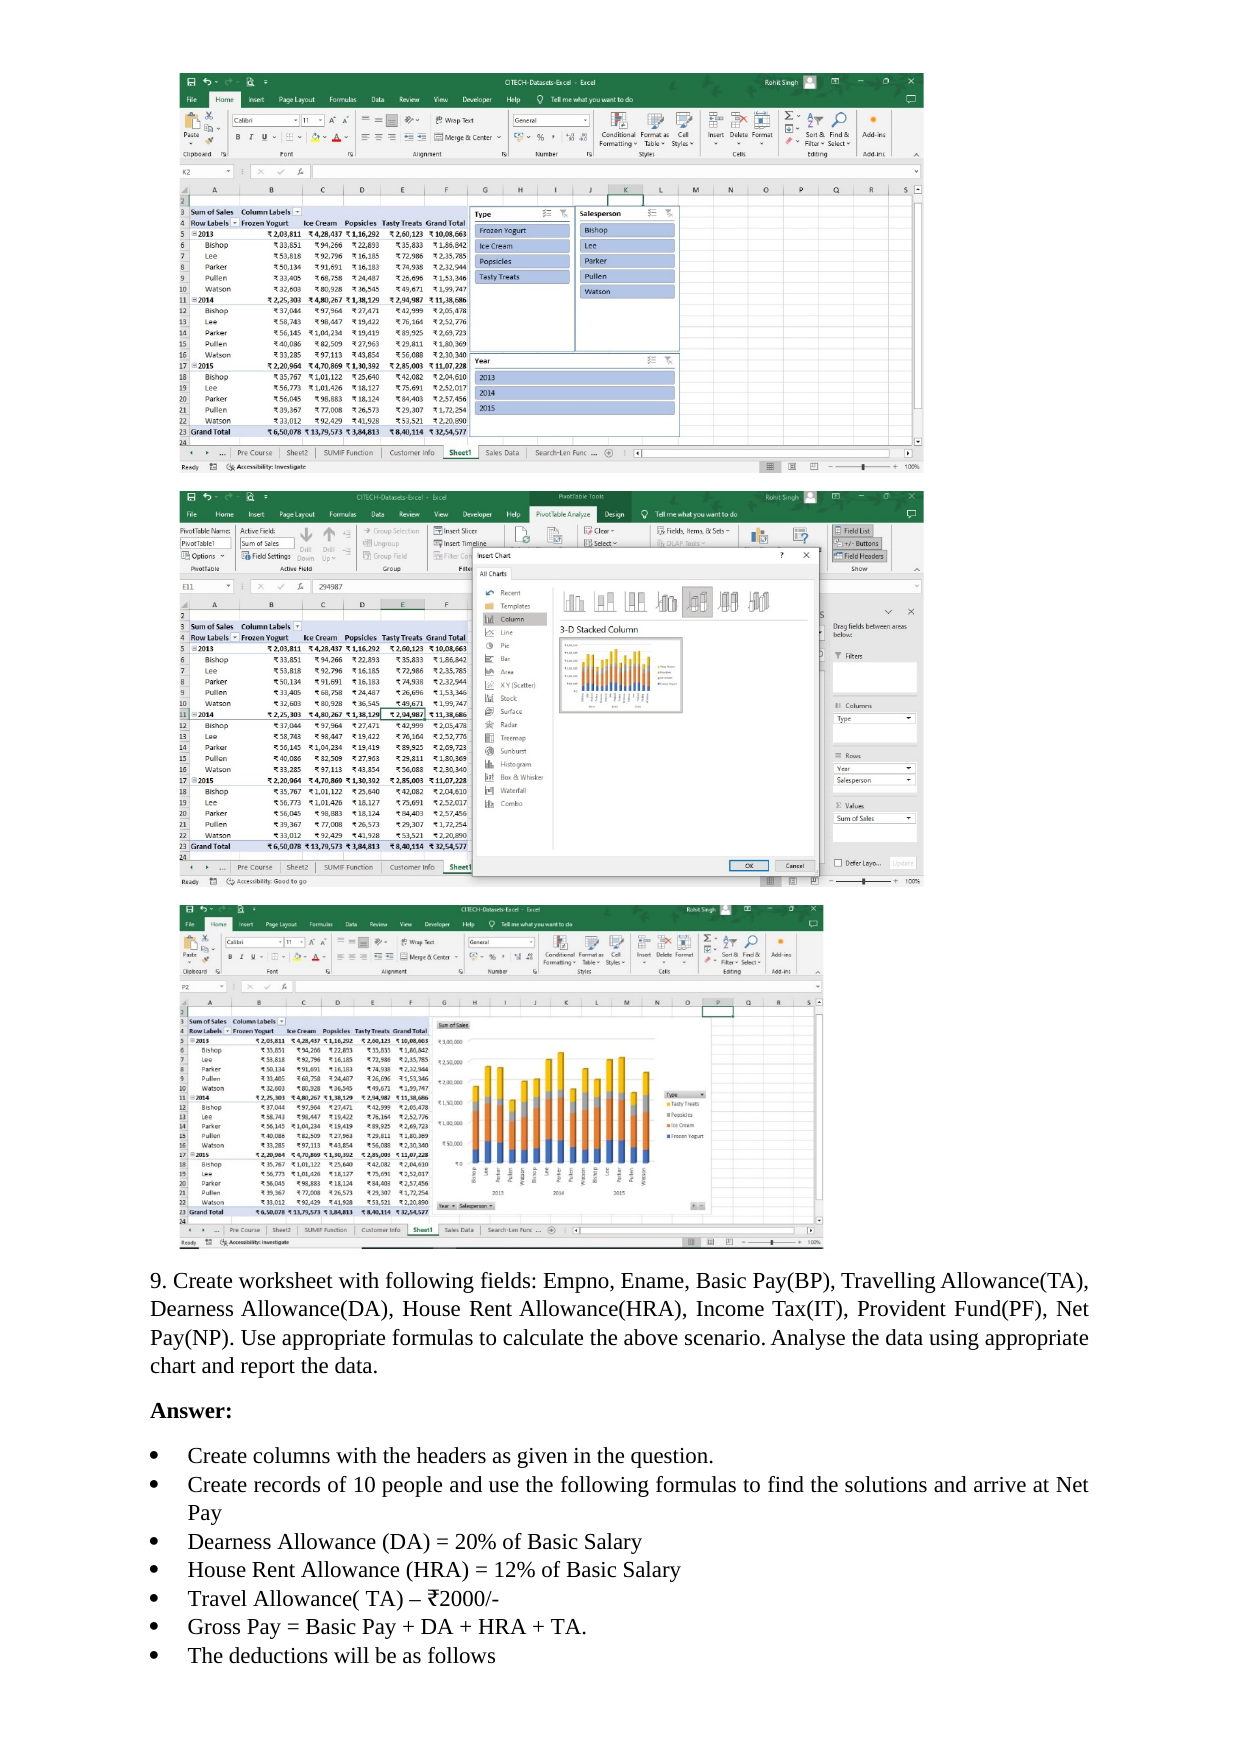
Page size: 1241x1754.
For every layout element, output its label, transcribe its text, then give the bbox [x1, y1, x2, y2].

text 9. Create worksheet with following fields: Empno, Ename, Basic Pay(BP), Travelling Allowance(TA), Dearness Allowance(DA), House Rent Allowance(HRA), Income Tax(IT), Provident Fund(PF), Net Pay(NP). Use appropriate formulas to calculate the above scenario. Analyse the data using appropriate chart and report the data. [150, 1267, 1090, 1379]
picture [179, 491, 924, 887]
list Gross Pay = Basic Pay + DA + HRA + TA. [150, 1613, 1090, 1639]
text Answer: [150, 1397, 1090, 1424]
list Create records of 10 people and use the following formulas to find the solutions and arrive at Net Pay [150, 1471, 1090, 1526]
list Dearness Allowance (DA) = 20% of Basic Salary [150, 1528, 1090, 1554]
picture [179, 73, 924, 473]
picture [179, 905, 824, 1249]
list House Rent Allowance (HRA) = 12% of Basic Salary [150, 1556, 1090, 1583]
list The deductions will be as follows [150, 1642, 1090, 1668]
list Create columns with the headers as given in the question. [150, 1443, 1090, 1469]
list Travel Allowance( TA) – ₹2000/- [150, 1585, 1090, 1611]
